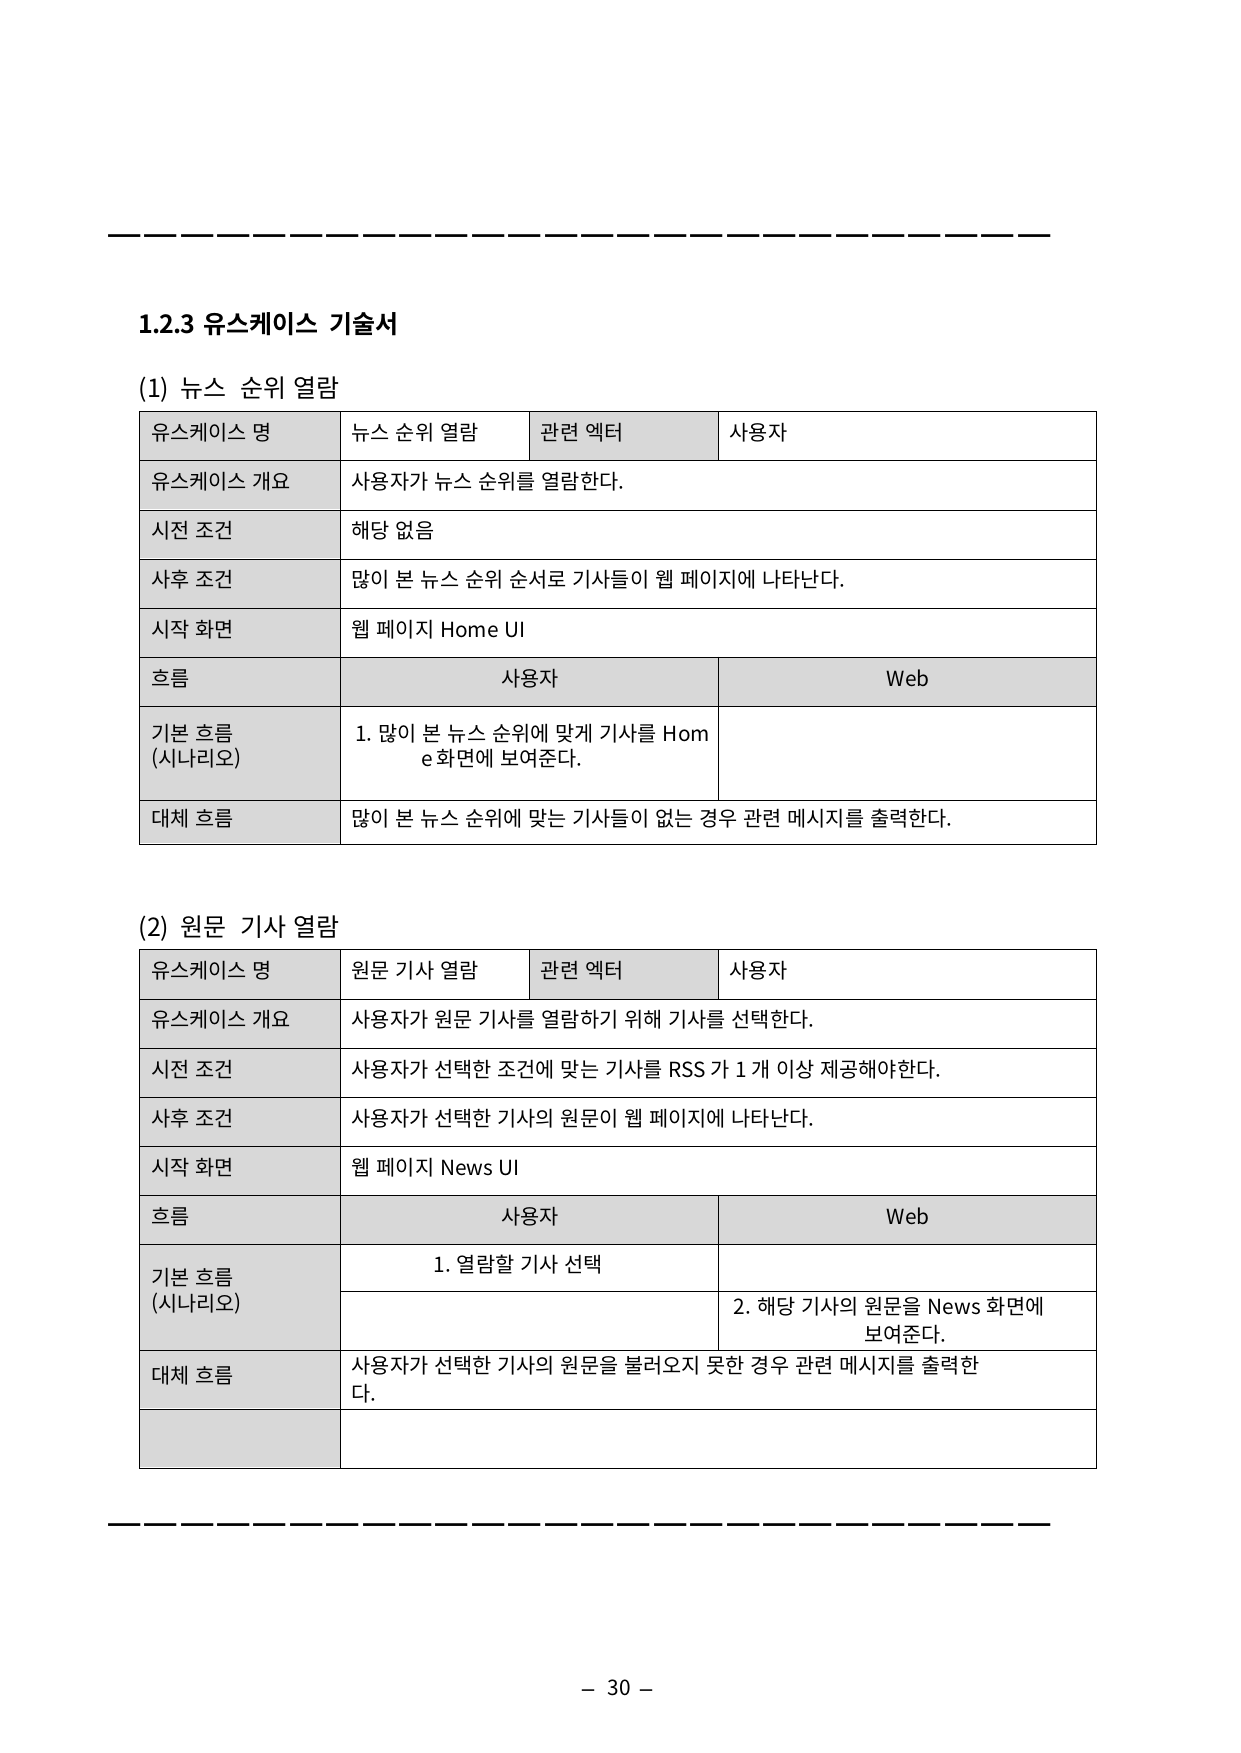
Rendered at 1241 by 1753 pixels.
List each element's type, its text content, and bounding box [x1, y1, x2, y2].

table_cell 사후 조건 [140, 560, 340, 608]
table_cell 시전 조건 [140, 511, 340, 558]
list 유스케이스 기술서 [138, 304, 1153, 341]
table_cell [140, 1410, 340, 1467]
table_cell 흐름 [140, 658, 340, 706]
table_cell 기본 흐름 (시나리오) [140, 1245, 340, 1350]
table_cell 해당 없음 [341, 511, 1096, 558]
table_cell [341, 1410, 1096, 1467]
table_cell 2. 해당 기사의 원문을 News 화면에 보여준다. [719, 1292, 1096, 1350]
table_cell 시작 화면 [140, 1147, 340, 1195]
table_cell 흐름 [140, 1196, 340, 1244]
table_header 사용자 [719, 950, 1096, 999]
table_cell 사용자가 선택한 기사의 원문이 웹 페이지에 나타난다. [341, 1098, 1096, 1146]
table_header 관련 엑터 [530, 412, 718, 460]
table_cell 대체 흐름 [140, 801, 340, 843]
table_header 유스케이스 명 [140, 412, 340, 460]
subtitle 뉴스 순위 열람 [138, 368, 1153, 405]
table_cell [719, 707, 1096, 800]
table_cell 웹 페이지 News UI [341, 1147, 1096, 1195]
table_cell 사용자가 선택한 기사의 원문을 불러오지 못한 경우 관련 메시지를 출력한 다. [341, 1351, 1096, 1408]
table_cell 웹 페이지 Home UI [341, 609, 1096, 657]
table_cell 유스케이스 개요 [140, 1000, 340, 1048]
table_cell 시작 화면 [140, 609, 340, 657]
list 원문 기사 열람 [138, 908, 1153, 944]
table_header 뉴스 순위 열람 [341, 412, 529, 460]
table_cell 사용자가 원문 기사를 열람하기 위해 기사를 선택한다. [341, 1000, 1096, 1048]
text ㅡㅡㅡㅡㅡㅡㅡㅡㅡㅡㅡㅡㅡㅡㅡㅡㅡㅡㅡㅡㅡㅡㅡㅡㅡㅡ [106, 206, 1153, 263]
table_cell Web [719, 658, 1096, 706]
table_cell 기본 흐름 (시나리오) [140, 707, 340, 800]
table_cell Web [719, 1196, 1096, 1244]
table_cell 많이 본 뉴스 순위 순서로 기사들이 웹 페이지에 나타난다. [341, 560, 1096, 608]
table_cell 대체 흐름 [140, 1351, 340, 1408]
table_header 사용자 [719, 412, 1096, 460]
table_cell 사후 조건 [140, 1098, 340, 1146]
table_cell 사용자 [341, 658, 718, 706]
table_cell [719, 1245, 1096, 1291]
table_cell 1. 많이 본 뉴스 순위에 맞게 기사를 Home화면에 보여준다. [341, 707, 718, 800]
table_header 유스케이스 명 [140, 950, 340, 999]
table_cell 사용자 [341, 1196, 718, 1244]
table_cell [341, 1292, 718, 1350]
table_header 관련 엑터 [530, 950, 718, 999]
table_cell 1. 열람할 기사 선택 [341, 1245, 718, 1291]
table_cell 시전 조건 [140, 1049, 340, 1097]
table_cell 많이 본 뉴스 순위에 맞는 기사들이 없는 경우 관련 메시지를 출력한다. [341, 801, 1096, 843]
table_cell 사용자가 선택한 조건에 맞는 기사를 RSS가 1개 이상 제공해야한다. [341, 1049, 1096, 1097]
text ㅡㅡㅡㅡㅡㅡㅡㅡㅡㅡㅡㅡㅡㅡㅡㅡㅡㅡㅡㅡㅡㅡㅡㅡㅡㅡ [106, 1494, 1153, 1552]
table_cell 사용자가 뉴스 순위를 열람한다. [341, 461, 1096, 509]
table_header 원문 기사 열람 [341, 950, 529, 999]
table_cell 유스케이스 개요 [140, 461, 340, 509]
